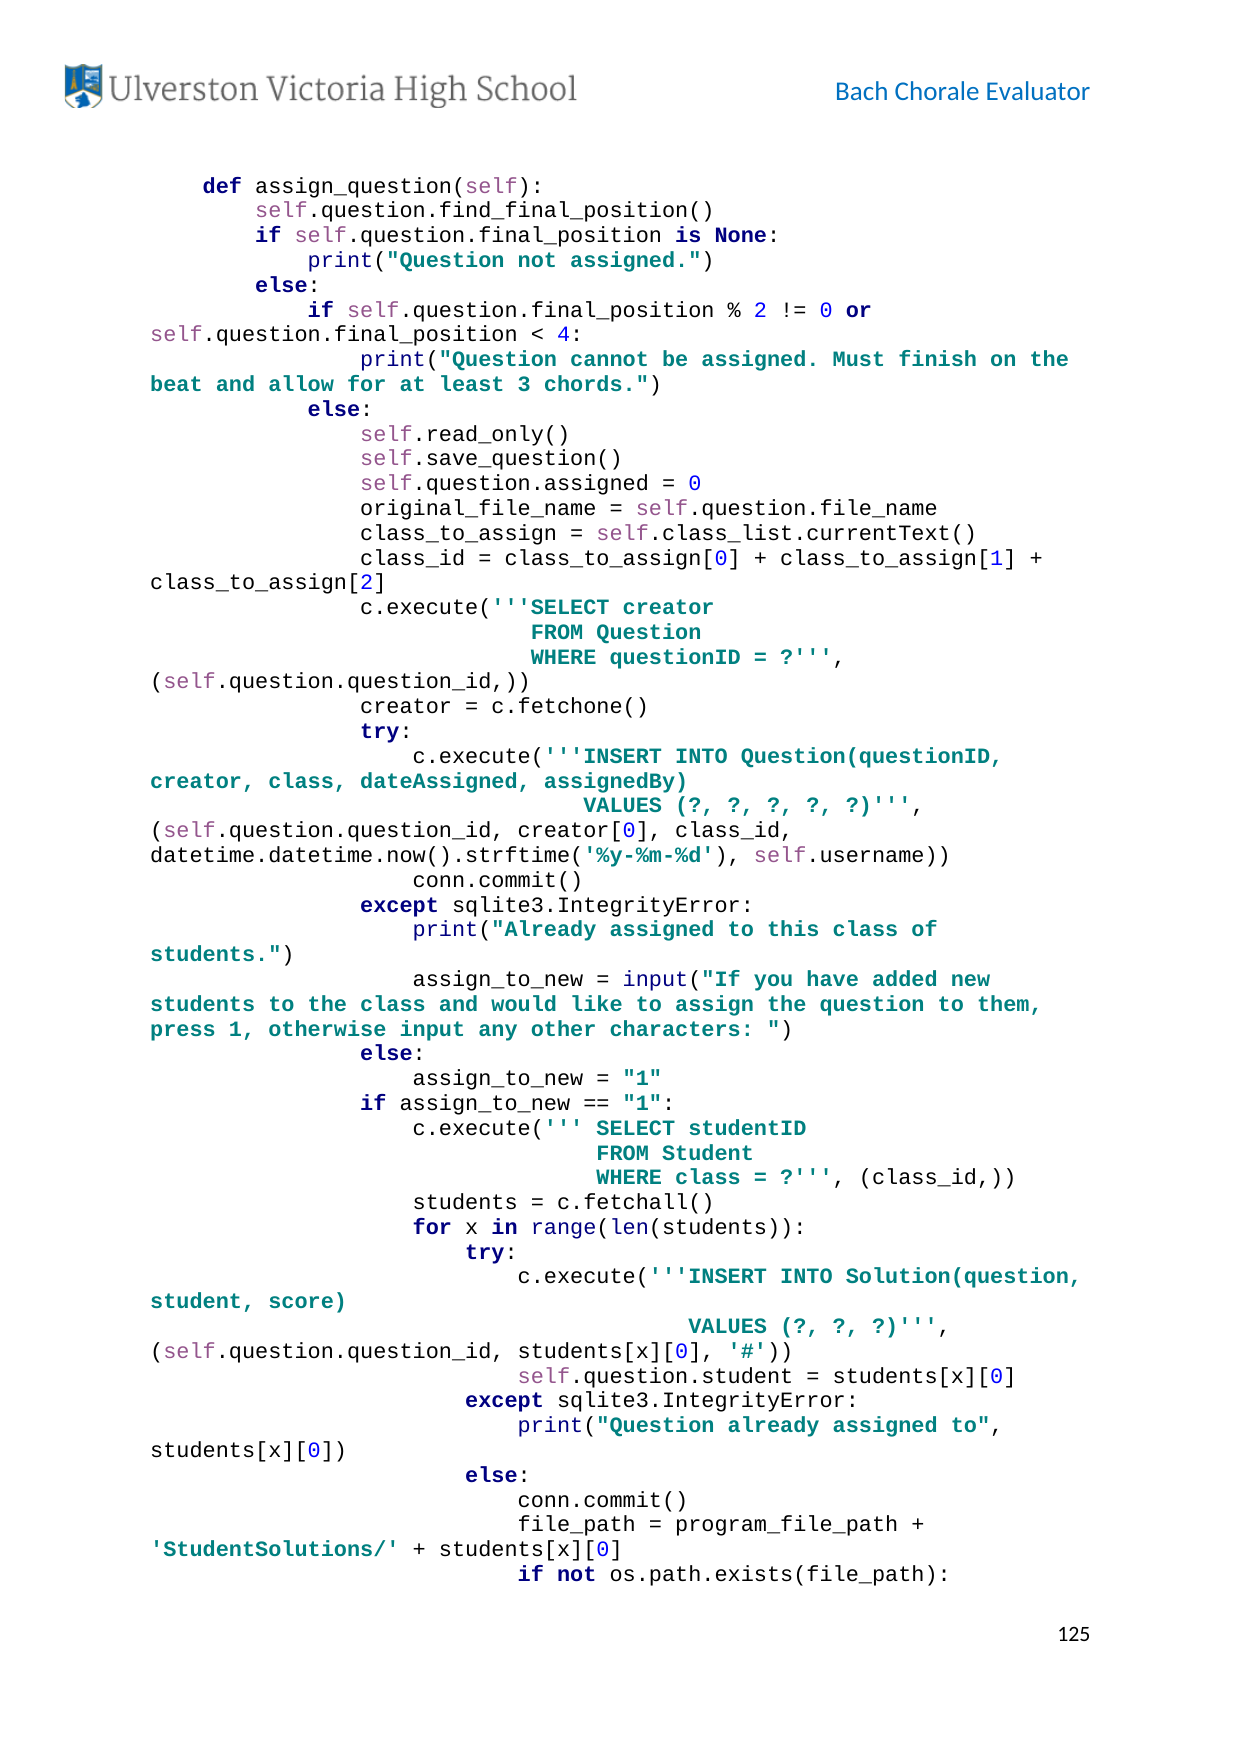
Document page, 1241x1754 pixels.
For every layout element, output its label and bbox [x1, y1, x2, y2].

picture [64, 64, 579, 107]
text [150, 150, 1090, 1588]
